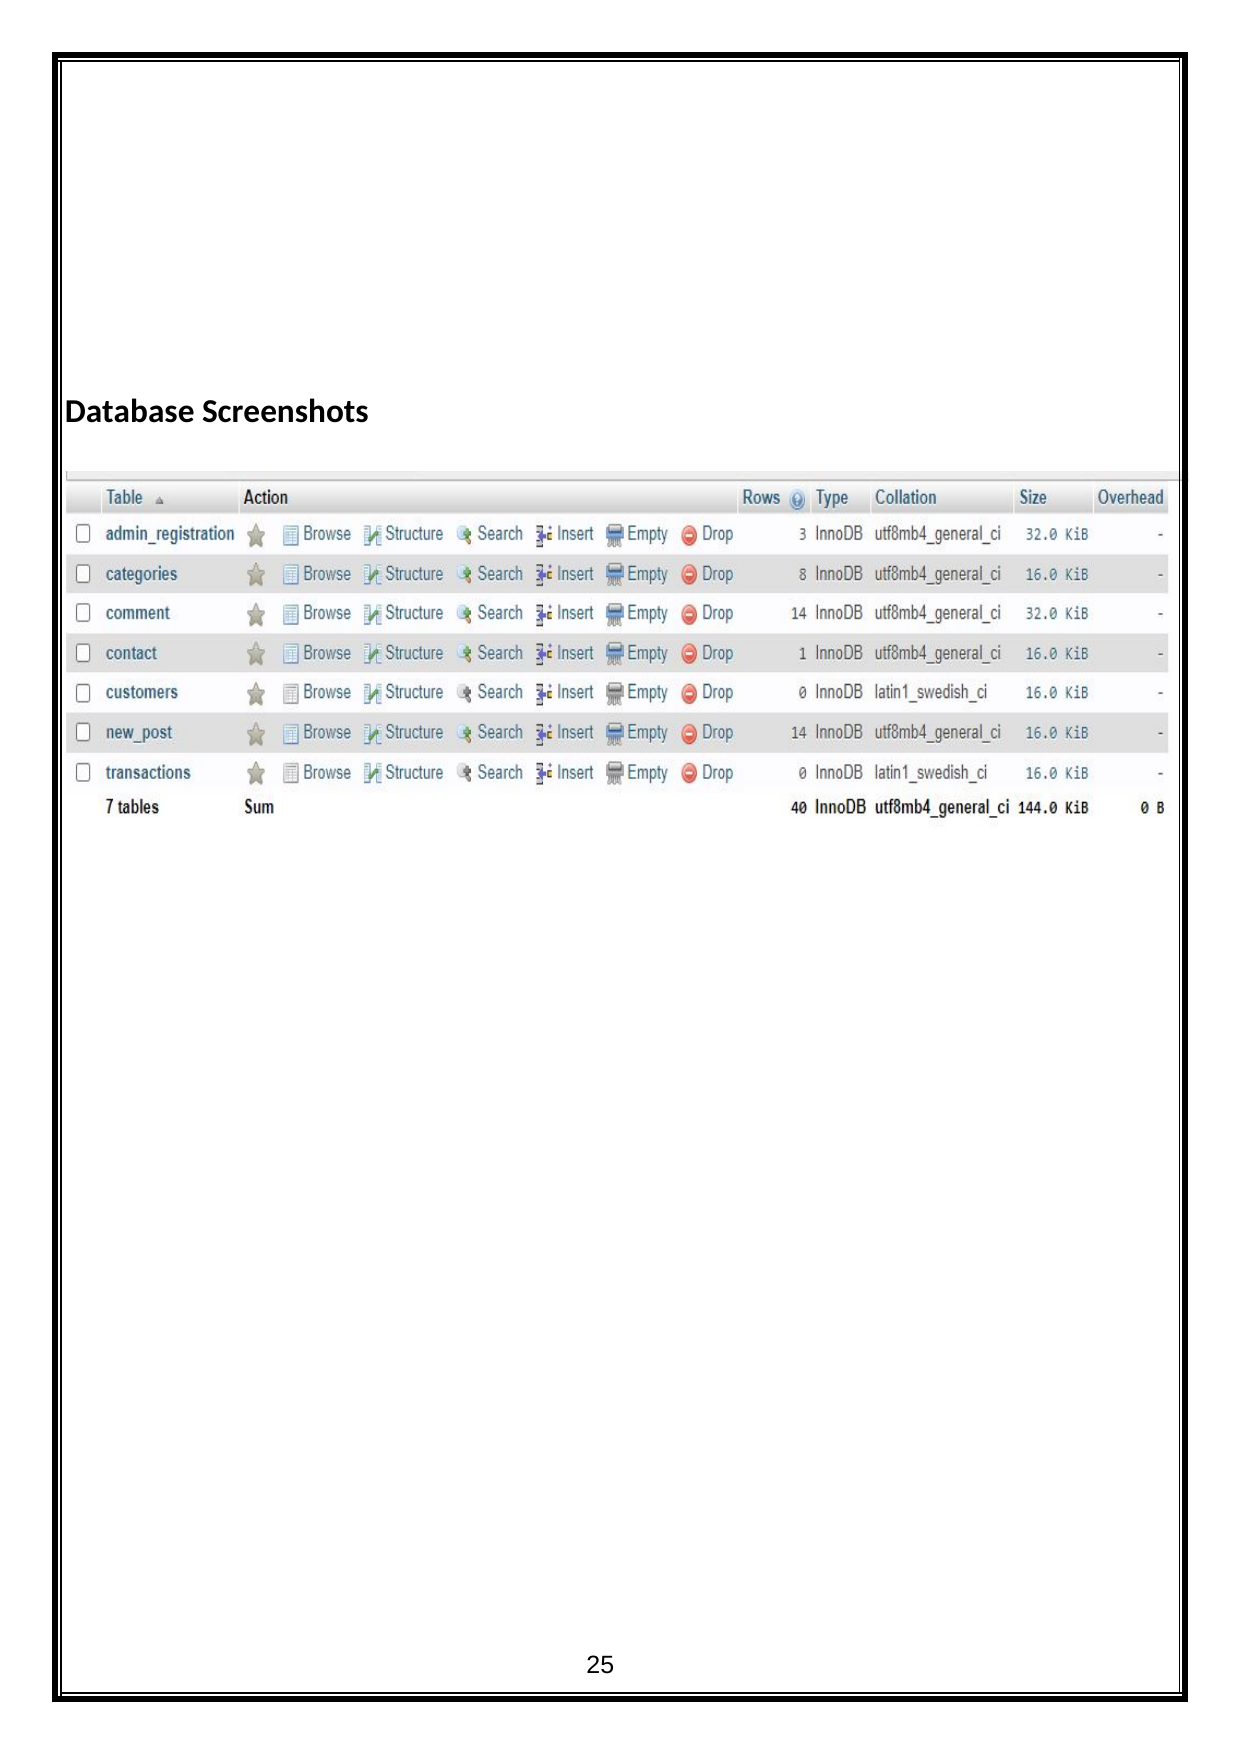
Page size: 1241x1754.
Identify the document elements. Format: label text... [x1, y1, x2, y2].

picture [64, 471, 1179, 838]
text Database Screenshots [64, 390, 1179, 431]
